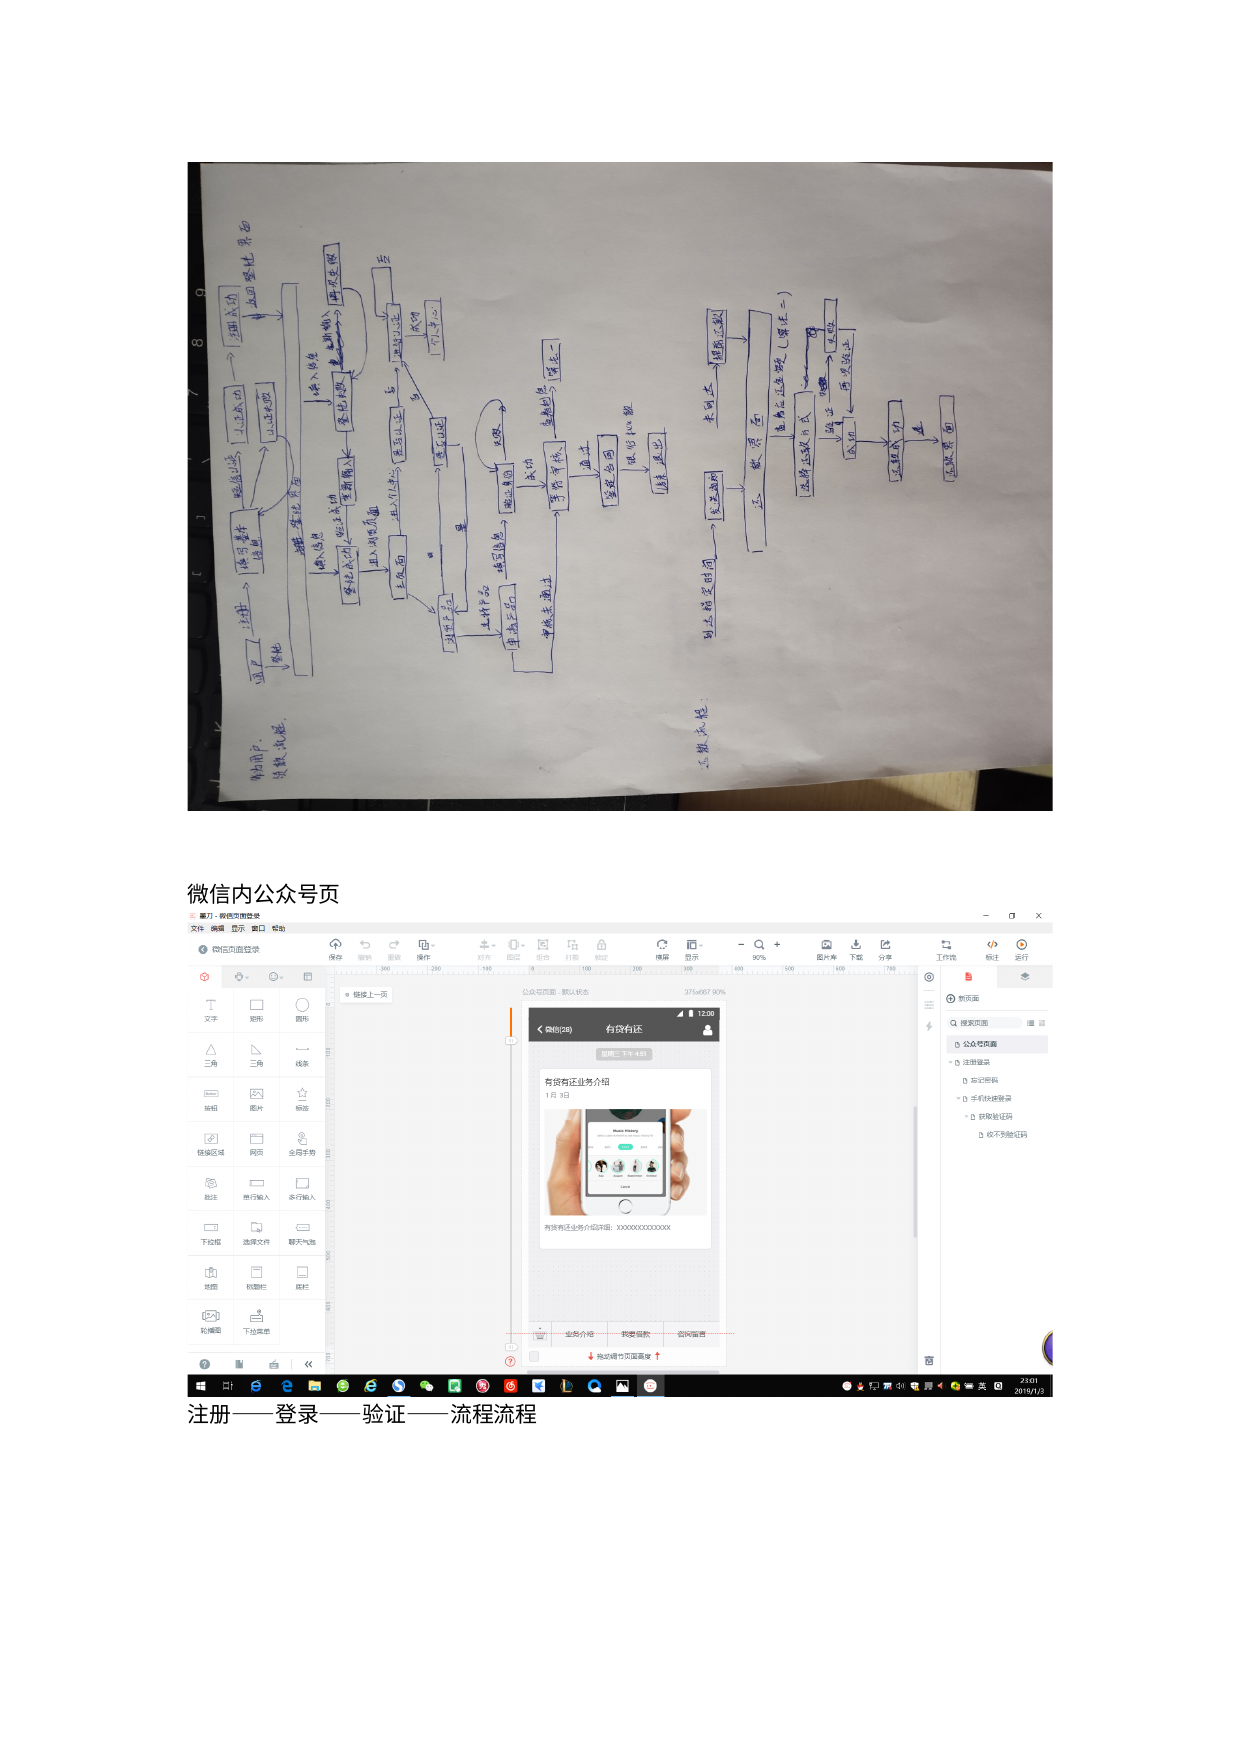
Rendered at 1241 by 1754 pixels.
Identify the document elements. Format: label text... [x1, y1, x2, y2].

text 微信内公众号页 [187, 877, 1053, 909]
picture [187, 162, 1053, 811]
picture [187, 909, 1053, 1397]
text 注册——登录——验证——流程流程 [187, 1397, 1053, 1429]
